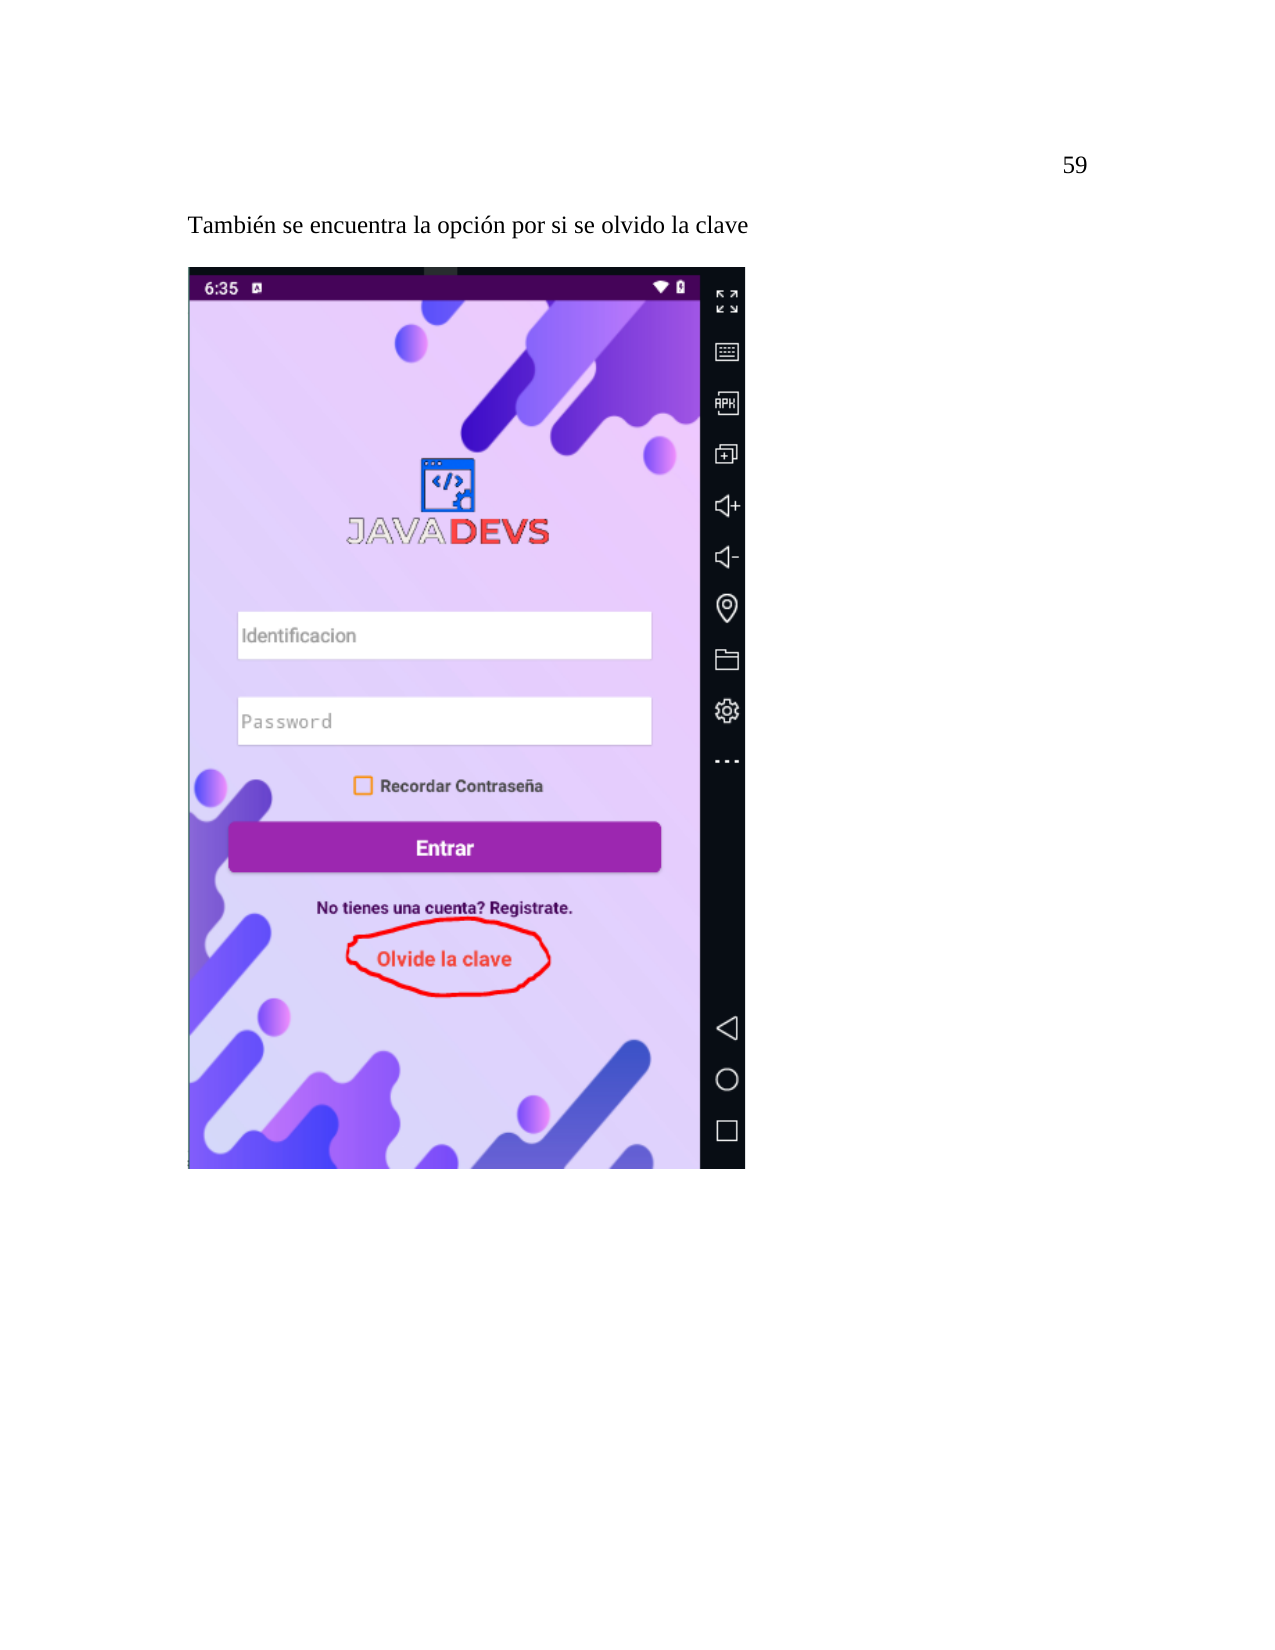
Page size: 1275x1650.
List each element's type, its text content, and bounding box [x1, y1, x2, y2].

text También se encuentra la opción por si se olvido la clave [187, 210, 1087, 239]
picture [187, 267, 746, 1169]
